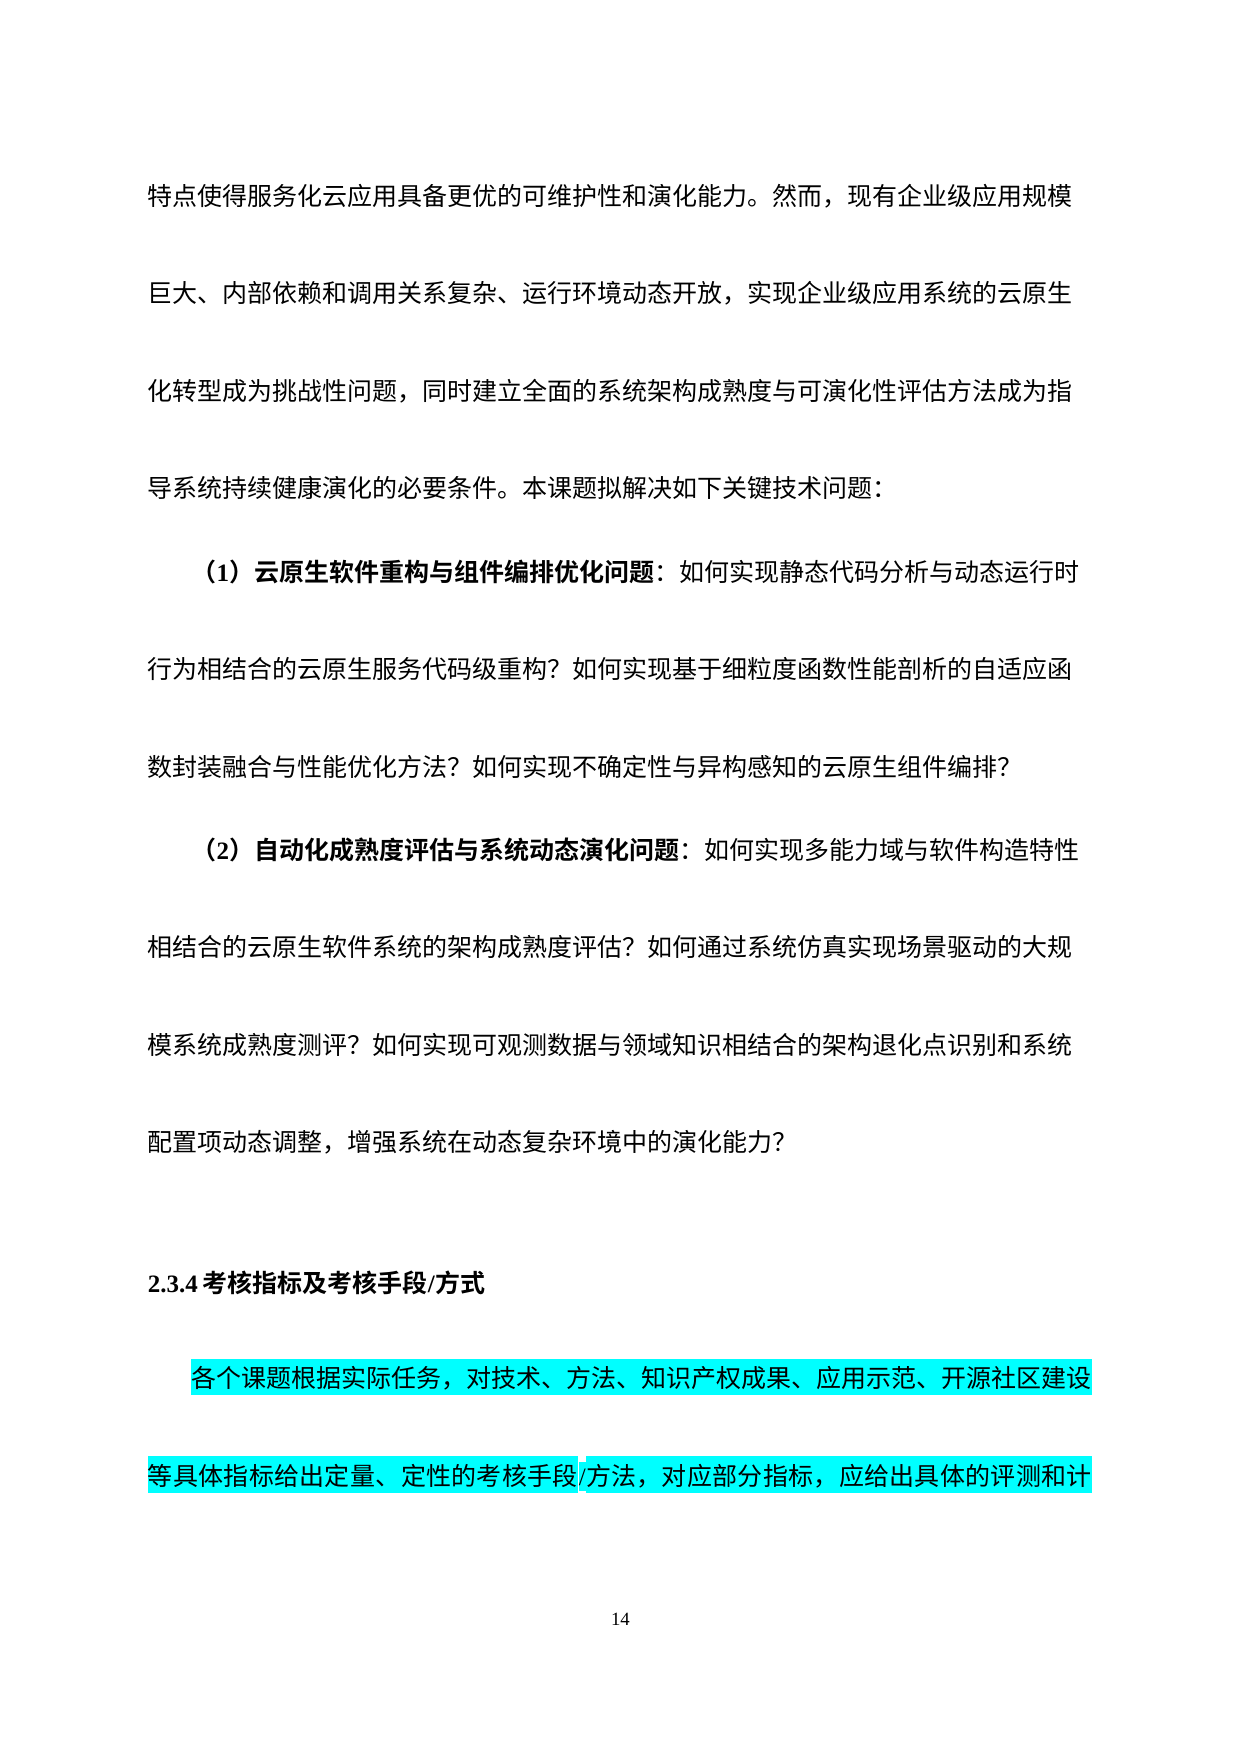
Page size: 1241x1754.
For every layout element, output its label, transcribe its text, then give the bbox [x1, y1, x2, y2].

text （1）云原生软件重构与组件编排优化问题：如何实现静态代码分析与动态运行时行为相结合的云原生服务代码级重构？如何实现基于细粒度函数性能剖析的自适应函数封装融合与性能优化方法？如何实现不确定性与异构感知的云原生组件编排？ [148, 538, 1092, 798]
subtitle 2.3.4考核指标及考核手段/方式 [148, 1249, 1092, 1314]
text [148, 162, 1092, 519]
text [148, 1344, 1092, 1484]
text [148, 1485, 1092, 1507]
text （2）自动化成熟度评估与系统动态演化问题：如何实现多能力域与软件构造特性相结合的云原生软件系统的架构成熟度评估？如何通过系统仿真实现场景驱动的大规模系统成熟度测评？如何实现可观测数据与领域知识相结合的架构退化点识别和系统配置项动态调整，增强系统在动态复杂环境中的演化能力？ [148, 816, 1092, 1173]
